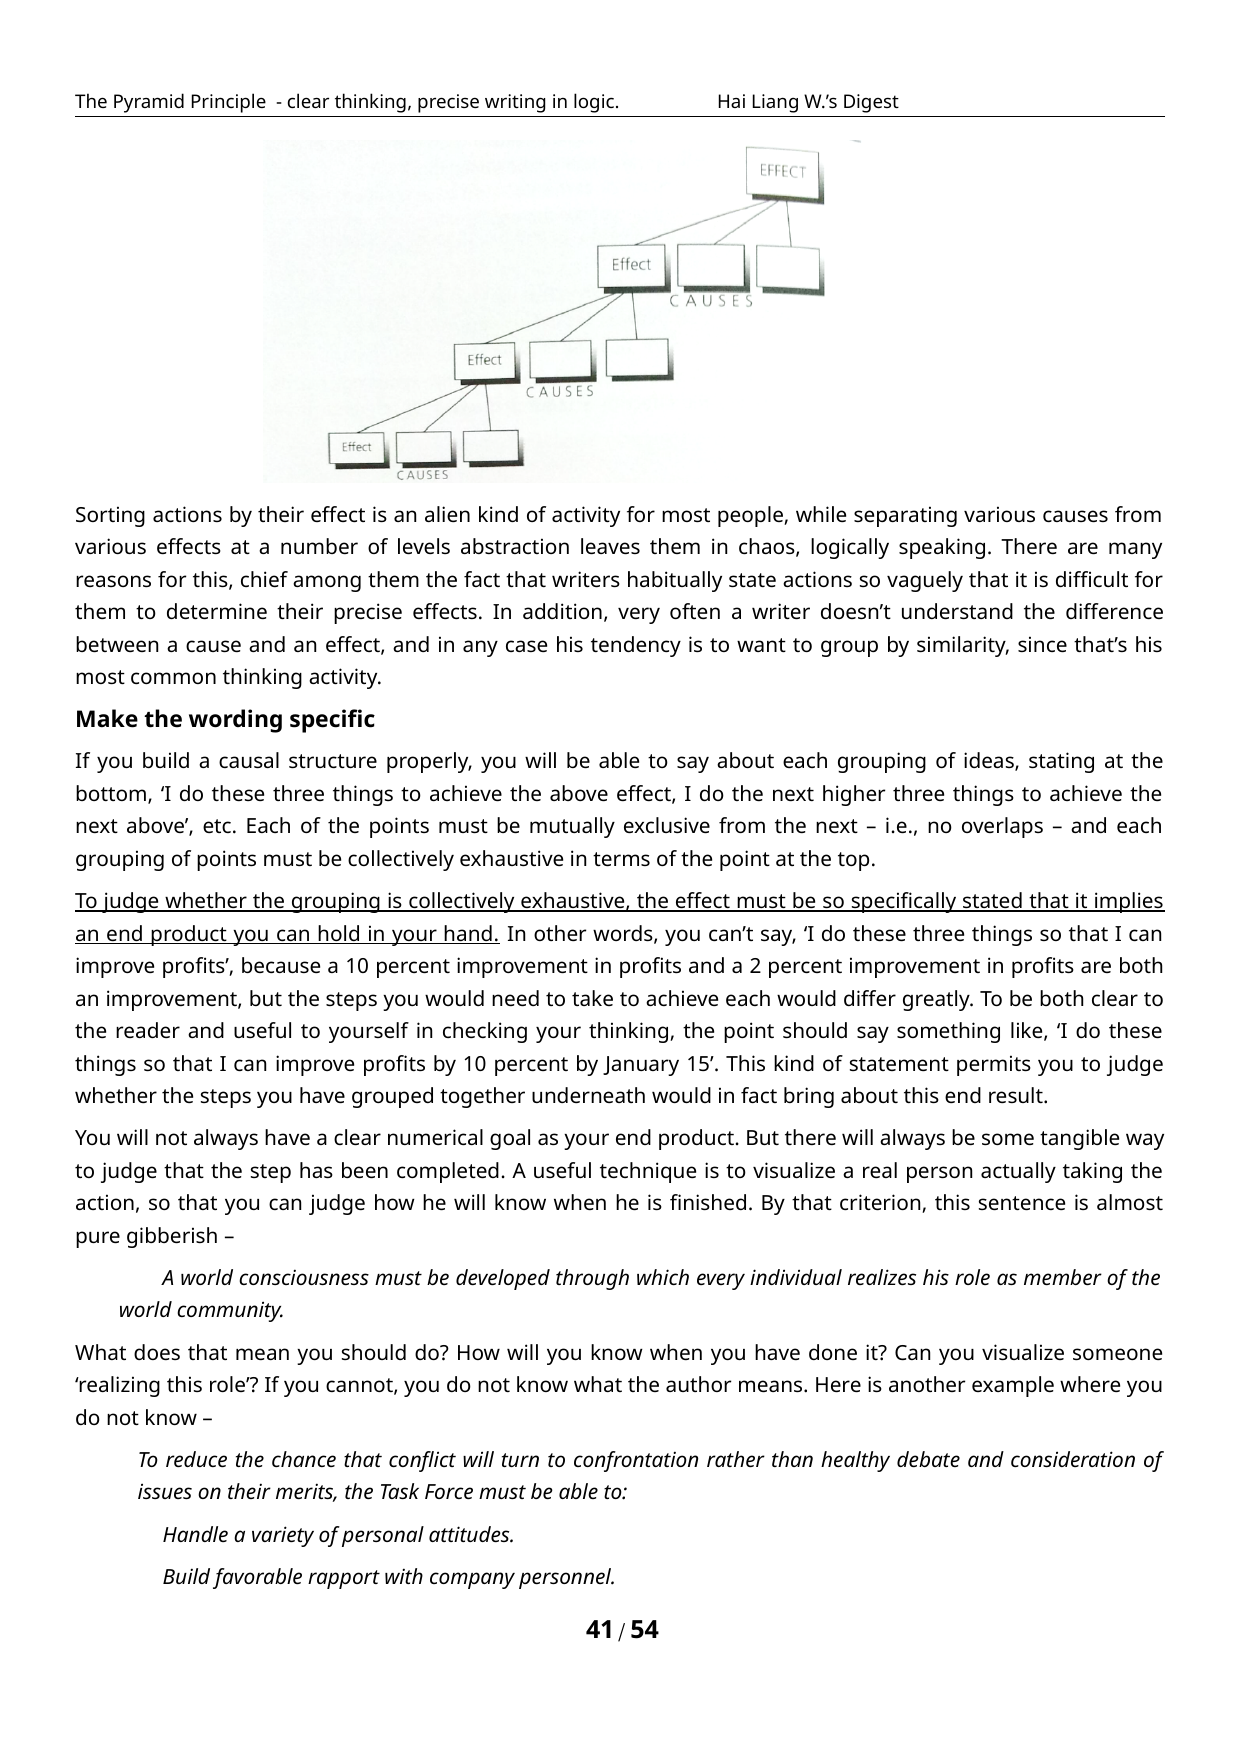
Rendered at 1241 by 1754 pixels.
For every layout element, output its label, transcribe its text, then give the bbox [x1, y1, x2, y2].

text You will not always have a clear numerical goal as your end product. But there will always be some tangible way to judge that the step has been completed. A useful technique is to visualize a real person actually taking the action, so that you can judge how he will know when he is finished. By that criterion, this sentence is almost pure gibberish – [75, 1121, 1165, 1251]
subtitle Make the wording specific [75, 702, 1165, 735]
text Build favorable rapport with company personnel. [137, 1560, 1165, 1592]
text Handle a variety of personal attitudes. [137, 1518, 1165, 1550]
picture [263, 140, 863, 483]
text To reduce the chance that conflict will turn to confrontation rather than healthy debate and consideration of issues on their merits, the Task Force must be able to: [137, 1443, 1165, 1508]
text To judge whether the grouping is collectively exhaustive, the effect must be so specifically stated that it implies an end product you can hold in your hand. In other words, you can’t say, ‘I do these three things so that I can improve profits’, because a 10 percent improvement in profits and a 2 percent improvement in profits are both an improvement, but the steps you would need to take to achieve each would differ greatly. To be both clear to the reader and useful to yourself in checking your thinking, the point should say something like, ‘I do these things so that I can improve profits by 10 percent by January 15’. This kind of statement permits you to judge whether the steps you have grouped together underneath would in fact bring about this end result. [75, 912, 1165, 1112]
text A world consciousness must be developed through which every individual realizes his role as member of the world community. [119, 1261, 1165, 1326]
text If you build a causal structure properly, you will be able to say about each grouping of ideas, stating at the bottom, ‘I do these three things to achieve the above effect, I do the next higher three things to achieve the next above’, etc. Each of the points must be mutually exclusive from the next – i.e., no overlaps – and each grouping of points must be collectively exhaustive in terms of the point at the top. [75, 744, 1165, 874]
text What does that mean you should do? How will you know when you have done it? Can you visualize someone ‘realizing this role’? If you cannot, you do not know what the author means. Here is another example where you do not know – [75, 1336, 1165, 1433]
